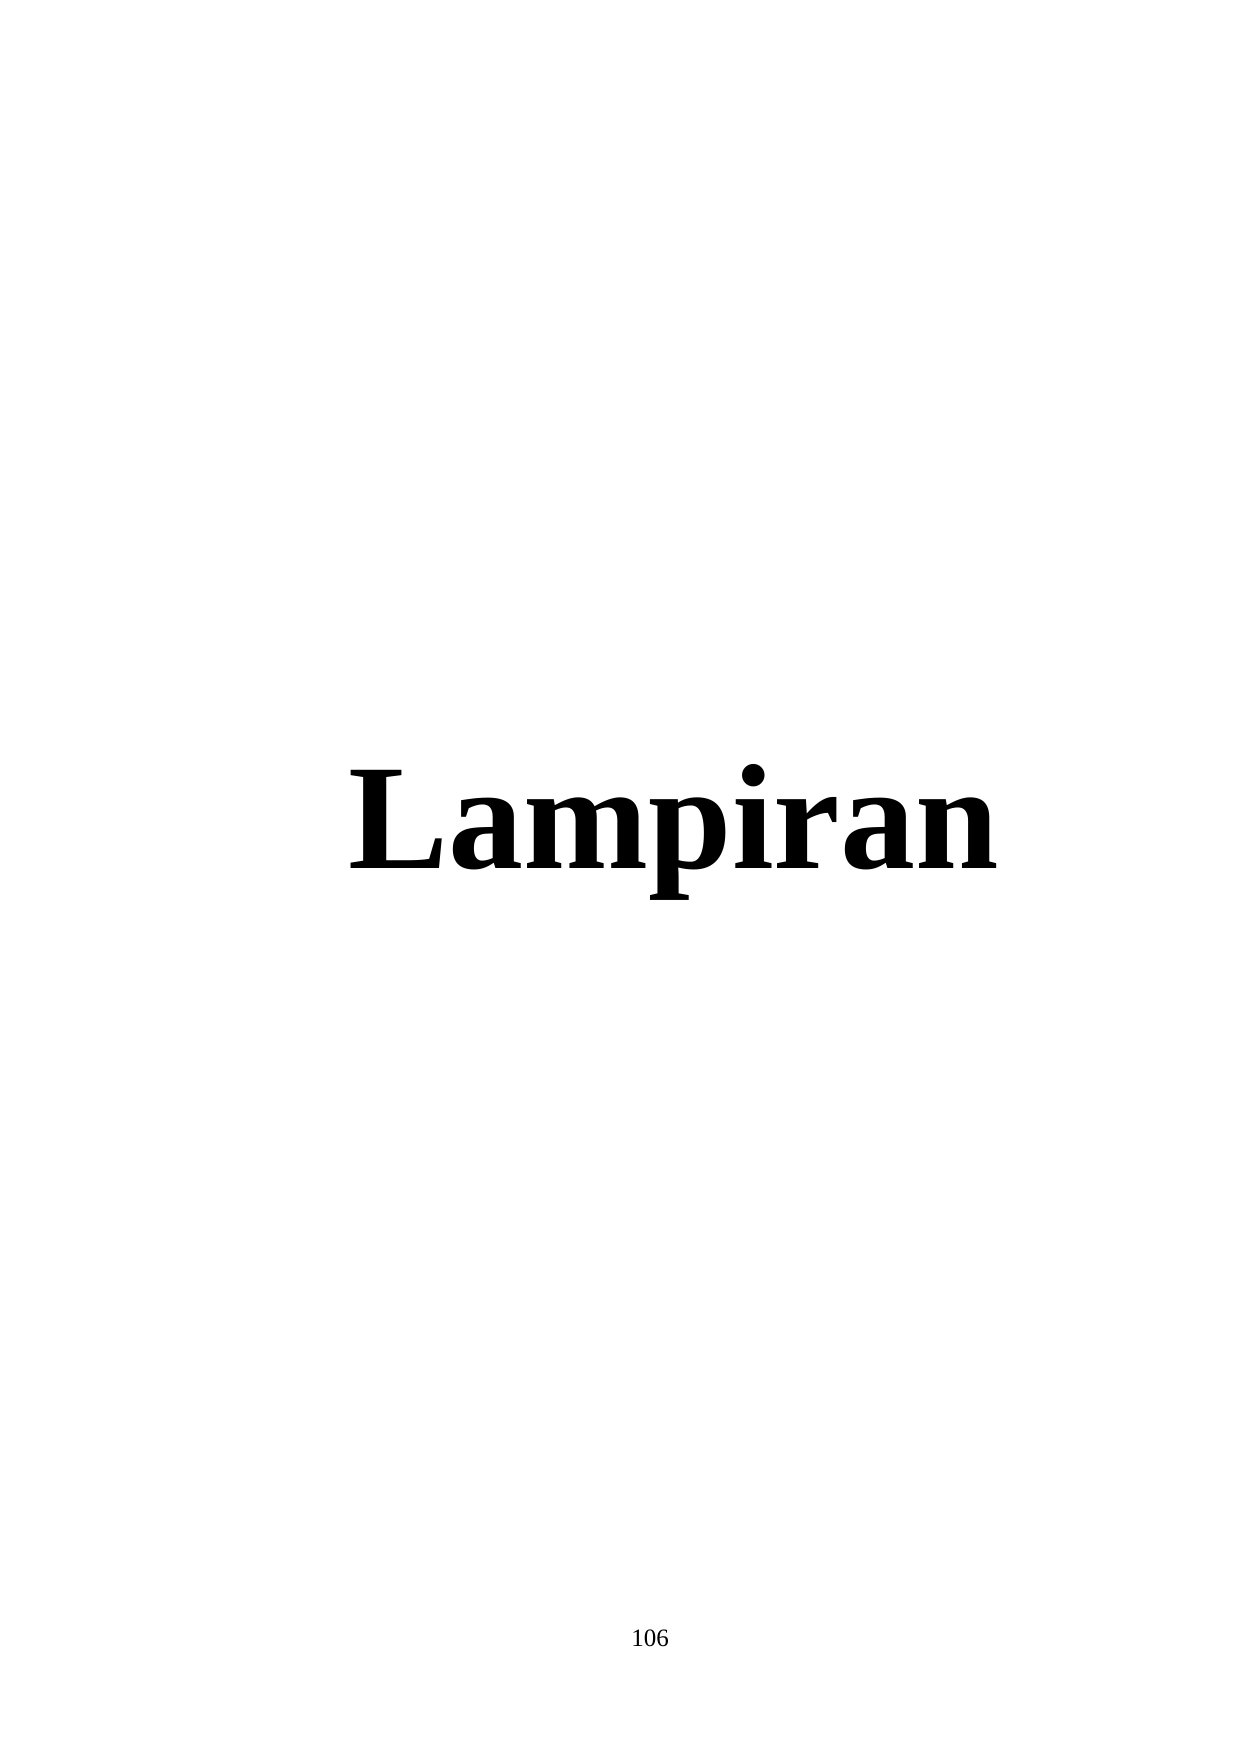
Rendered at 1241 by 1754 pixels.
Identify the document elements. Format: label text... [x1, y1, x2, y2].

text Lampiran [236, 728, 1063, 901]
